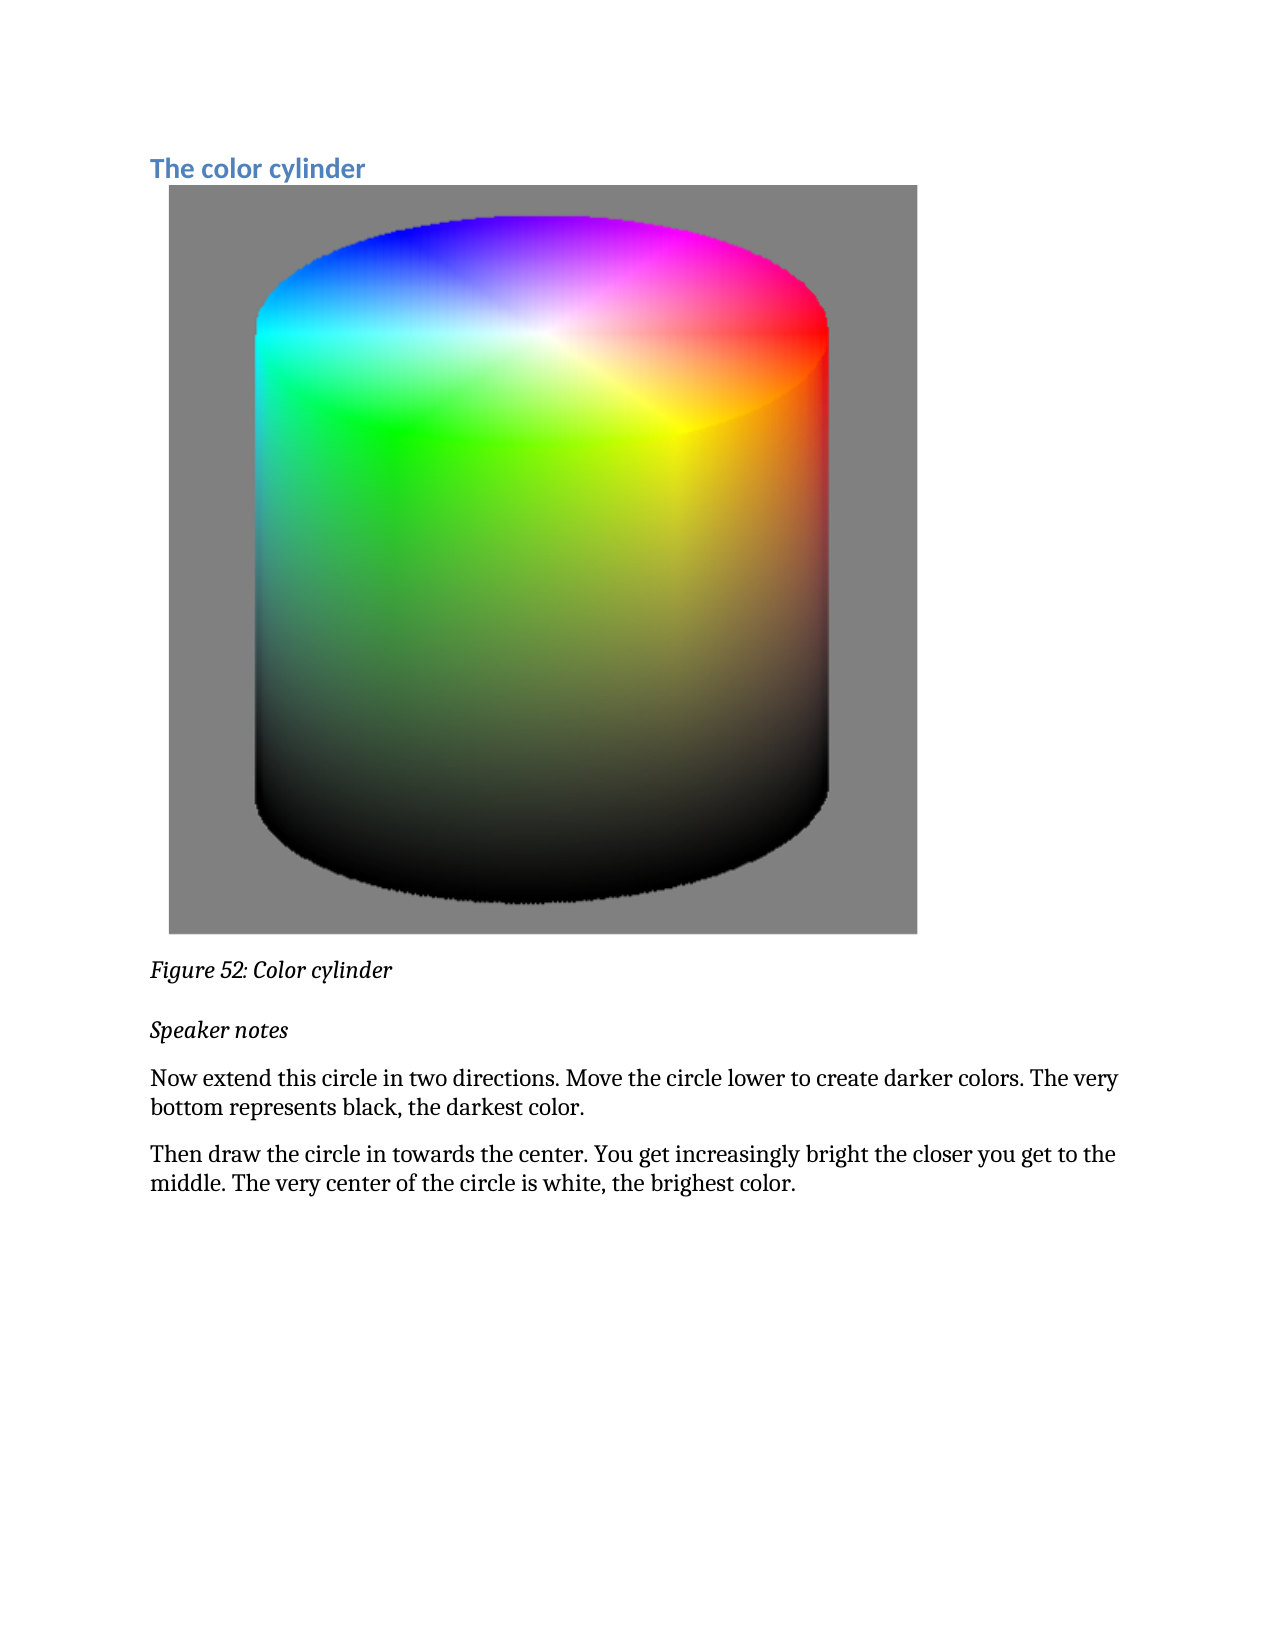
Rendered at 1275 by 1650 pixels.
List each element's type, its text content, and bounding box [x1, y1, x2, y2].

picture [168, 185, 918, 936]
text Now extend this circle in two directions. Move the circle lower to create darker colors. The very bottom represents black, the darkest color. [150, 1064, 1125, 1121]
table_header Figure 52: Color cylinder [139, 186, 1114, 998]
text Speaker notes [150, 1016, 1125, 1045]
subtitle The color cylinder [150, 150, 1125, 186]
text Then draw the circle in towards the center. You get increasingly bright the closer you get to the middle. The very center of the circle is white, the brighest color. [150, 1140, 1125, 1198]
